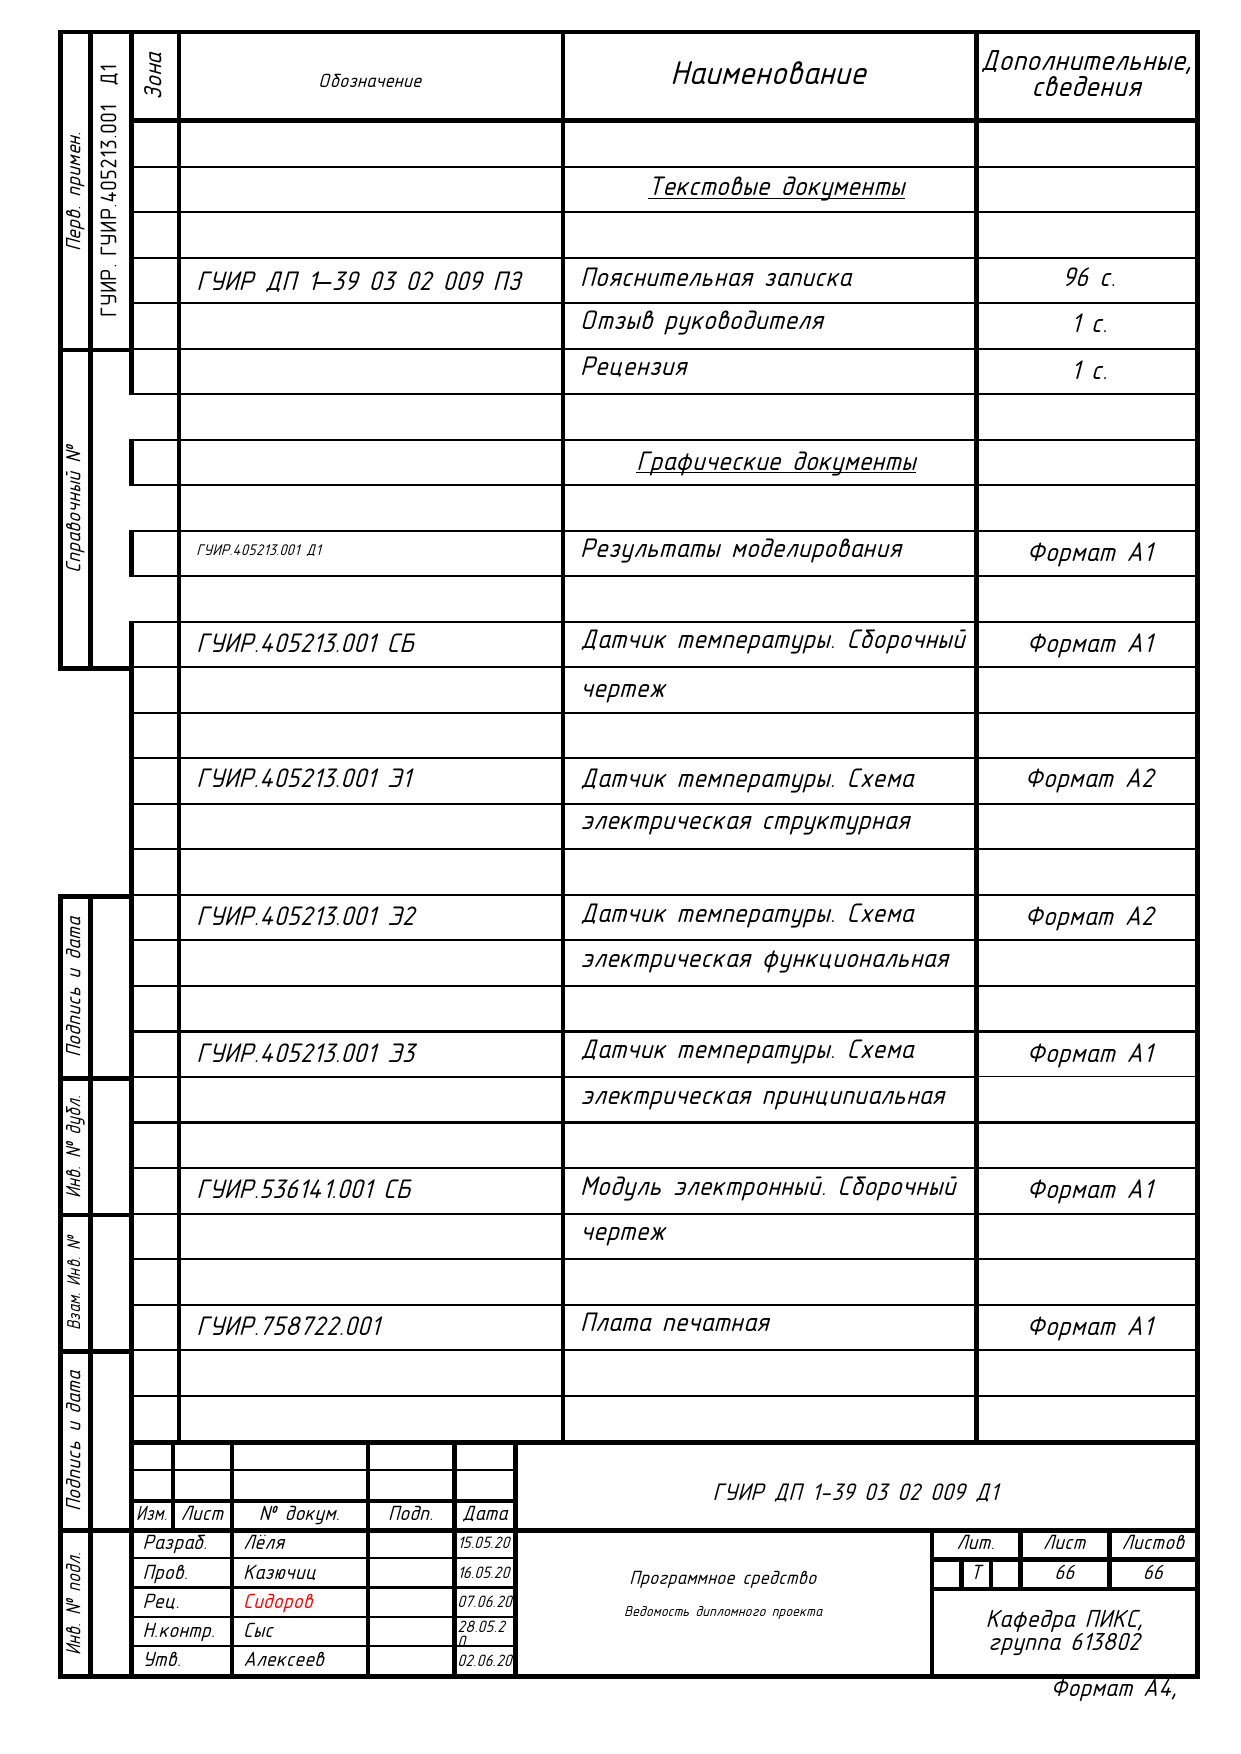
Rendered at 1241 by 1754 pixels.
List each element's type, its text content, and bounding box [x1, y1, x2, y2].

table_cell [134, 805, 177, 848]
table_cell 28.05.20 [457, 1618, 513, 1645]
table_cell [234, 1445, 366, 1469]
table_cell ГУИР.405213.001 СБ [181, 623, 561, 666]
table_cell ГУИР ДП 1–39 03 02 009 ПЗ [181, 259, 561, 302]
table_cell [979, 668, 1195, 712]
table_cell Подпись и дата [63, 899, 88, 1076]
table_cell [93, 1217, 129, 1349]
table_cell 1 с. [979, 304, 1195, 348]
table_cell [134, 896, 177, 939]
table_cell Формат А2 [979, 896, 1195, 939]
table_cell Формат А1 [979, 623, 1195, 666]
table_cell [181, 987, 561, 1030]
table_cell [979, 987, 1195, 1030]
table_header Зона [134, 34, 177, 118]
table_cell Сидоров [234, 1589, 366, 1616]
table_cell [134, 1124, 177, 1167]
table_cell [370, 1647, 452, 1674]
table_cell 1 с. [979, 350, 1195, 393]
table_cell Изм. [134, 1503, 171, 1528]
table_cell [181, 1260, 561, 1303]
table_cell [93, 1354, 129, 1528]
table_cell Лист [175, 1503, 230, 1528]
table_cell Инв. № подл. [63, 1533, 88, 1674]
table_cell [134, 714, 177, 757]
table_cell [181, 1397, 561, 1440]
table_cell ГУИР.758722.001 [181, 1306, 561, 1349]
table_cell [457, 1445, 513, 1469]
table_cell 02.06.20 [457, 1647, 513, 1674]
table_cell Инв. № дубл. [63, 1081, 88, 1212]
table_cell [457, 1471, 513, 1499]
table_cell Отзыв руководителя [565, 304, 974, 348]
table_cell [132, 486, 177, 530]
table_cell [181, 714, 561, 757]
table_cell [565, 987, 974, 1030]
table_cell Текстовые документы [565, 168, 974, 211]
table_cell [234, 1471, 366, 1499]
table_cell [134, 123, 177, 166]
table_cell [979, 486, 1195, 530]
table_cell Формат А2 [979, 759, 1195, 803]
table_cell [181, 168, 561, 211]
table_cell [181, 123, 561, 166]
table_cell [134, 1351, 177, 1394]
table_cell [132, 395, 177, 439]
table_cell Подпись и дата [63, 1354, 88, 1528]
table_cell [134, 623, 177, 666]
table_cell [565, 395, 974, 439]
table_cell 66 [1112, 1562, 1195, 1586]
table_header ГУИР. ГУИР.405213.001 Д1 [93, 34, 129, 348]
table_cell [979, 805, 1195, 848]
text Формат А4, [71, 1679, 1178, 1702]
table_cell ГУИР.536141.001 СБ [181, 1169, 561, 1212]
table_cell ГУИР.405213.001 Э1 [181, 759, 561, 803]
table_cell Рец. [134, 1589, 230, 1616]
table_cell Дата [457, 1503, 513, 1528]
table_cell [93, 352, 132, 666]
table_cell [979, 1215, 1195, 1258]
table_cell [134, 850, 177, 894]
table_cell [979, 941, 1195, 985]
table_cell [565, 577, 974, 621]
table_cell [134, 1471, 171, 1499]
table_cell [181, 1215, 561, 1258]
table_cell Пояснительная записка [565, 259, 974, 302]
table_header Обозначение [181, 34, 561, 118]
table_cell [565, 714, 974, 757]
table_cell Формат А1 [979, 1306, 1195, 1349]
table_cell Пров. [134, 1559, 230, 1586]
table_cell [979, 441, 1195, 484]
table_cell [134, 759, 177, 803]
table_cell [134, 987, 177, 1030]
table_cell [979, 714, 1195, 757]
table_cell [181, 941, 561, 985]
table_cell Лёля [234, 1533, 366, 1557]
table_cell [934, 1562, 959, 1586]
table_cell Казючиц [234, 1559, 366, 1586]
table_cell [181, 213, 561, 257]
table_cell Лит. [934, 1533, 1018, 1557]
table_cell [979, 1351, 1195, 1394]
table_cell Программное средство Ведомость дипломного проекта [518, 1533, 930, 1674]
table_cell [565, 213, 974, 257]
table_cell [181, 1351, 561, 1394]
table_cell [979, 123, 1195, 166]
table_cell [134, 213, 177, 257]
table_cell ГУИР ДП 1-39 03 02 009 Д1 [518, 1445, 1195, 1528]
table_cell Датчик температуры. Схема [565, 896, 974, 939]
table_cell Сыс [234, 1618, 366, 1645]
table_cell [134, 668, 177, 712]
table_cell Модуль электронный. Сборочный [565, 1169, 974, 1212]
table_header Перв. примен. [63, 34, 88, 348]
table_header Дополнительные,сведения [979, 34, 1195, 118]
table_cell [134, 168, 177, 211]
table_cell 66 [1023, 1562, 1107, 1586]
table_cell [134, 1169, 177, 1212]
table_cell Кафедра ПИКС, группа 613802 [934, 1591, 1195, 1674]
table_cell [979, 577, 1195, 621]
table_cell [979, 850, 1195, 894]
table_cell Лист [1023, 1533, 1107, 1557]
table_cell [181, 441, 561, 484]
table_cell Утв. [134, 1647, 230, 1674]
table_cell Разраб. [134, 1533, 230, 1557]
table_cell [979, 213, 1195, 257]
table_cell 96 с. [979, 259, 1195, 302]
table_cell электрическая принципиальная [565, 1078, 974, 1121]
table_cell Н.контр. [134, 1618, 230, 1645]
table_cell Подп. [370, 1503, 452, 1528]
table_cell [565, 850, 974, 894]
table_cell [181, 1124, 561, 1167]
table_cell Датчик температуры. Схема [565, 1033, 974, 1076]
table_cell [565, 1260, 974, 1303]
table_cell [181, 850, 561, 894]
table_cell [132, 577, 177, 621]
table_cell [134, 1306, 177, 1349]
table_cell [134, 1215, 177, 1258]
table_cell Формат А1 [979, 1169, 1195, 1212]
table_cell [175, 1445, 230, 1469]
table_cell [565, 1351, 974, 1394]
table_cell [134, 350, 177, 393]
table_cell [979, 1077, 1195, 1121]
table_cell [175, 1471, 230, 1499]
table_cell [370, 1559, 452, 1586]
table_cell [181, 1078, 561, 1121]
table_cell [370, 1471, 452, 1499]
table_cell Справочный № [63, 352, 88, 666]
table_cell № докум. [234, 1503, 366, 1528]
table_cell [134, 1078, 177, 1121]
table_cell Датчик температуры. Сборочный [565, 623, 974, 666]
table_cell [979, 1397, 1195, 1440]
table_cell [93, 1081, 129, 1212]
table_cell Графические документы [565, 441, 974, 484]
table_cell [181, 350, 561, 393]
table_cell 15.05.20 [457, 1533, 513, 1557]
table_cell [134, 304, 177, 348]
table_cell [565, 1397, 974, 1440]
table_cell [134, 259, 177, 302]
table_cell [181, 668, 561, 712]
table_cell [181, 805, 561, 848]
table_cell ГУИР.405213.001 Э2 [181, 896, 561, 939]
table_cell [181, 486, 561, 530]
table_cell Формат А1 [979, 532, 1195, 575]
table_cell [93, 1533, 129, 1674]
table_cell [370, 1533, 452, 1557]
table_cell [565, 1124, 974, 1167]
table_cell [565, 486, 974, 530]
table_cell [370, 1445, 452, 1469]
table_cell ГУИР.405213.001 Д1 [181, 532, 561, 575]
table_cell чертеж [565, 1215, 974, 1258]
table_cell Формат А1 [979, 1033, 1195, 1076]
table_cell [565, 123, 974, 166]
table_cell Т [964, 1562, 989, 1586]
table_cell ГУИР.405213.001 Э3 [181, 1033, 561, 1076]
table_cell [134, 441, 177, 484]
table_cell [93, 899, 129, 1076]
table_cell [134, 1260, 177, 1303]
table_cell чертеж [565, 668, 974, 712]
table_cell [61, 671, 129, 894]
table_cell Результаты моделирования [565, 532, 974, 575]
table_cell [370, 1618, 452, 1645]
table_cell [134, 532, 177, 575]
table_cell [134, 1033, 177, 1076]
table_cell Листов [1112, 1533, 1195, 1557]
table_cell [979, 1260, 1195, 1303]
table_cell Алексеев [234, 1647, 366, 1674]
table_cell электрическая функциональная [565, 941, 974, 985]
table_cell Рецензия [565, 350, 974, 393]
table_cell [979, 168, 1195, 211]
table_cell Взам. Инв. № [63, 1217, 88, 1349]
table_cell [134, 1397, 177, 1440]
table_cell электрическая структурная [565, 805, 974, 848]
table_cell [181, 395, 561, 439]
table_cell [134, 1445, 171, 1469]
table_cell Плата печатная [565, 1306, 974, 1349]
table_cell [370, 1589, 452, 1616]
table_cell [979, 1124, 1195, 1167]
table_cell Датчик температуры. Схема [565, 759, 974, 803]
table_cell [181, 304, 561, 348]
table_header Наименование [565, 34, 974, 118]
table_cell [181, 577, 561, 621]
table_cell 07.06.20 [457, 1589, 513, 1616]
table_cell 16.05.20 [457, 1559, 513, 1586]
table_cell [993, 1562, 1018, 1586]
table_cell [979, 395, 1195, 439]
table_cell [134, 941, 177, 985]
